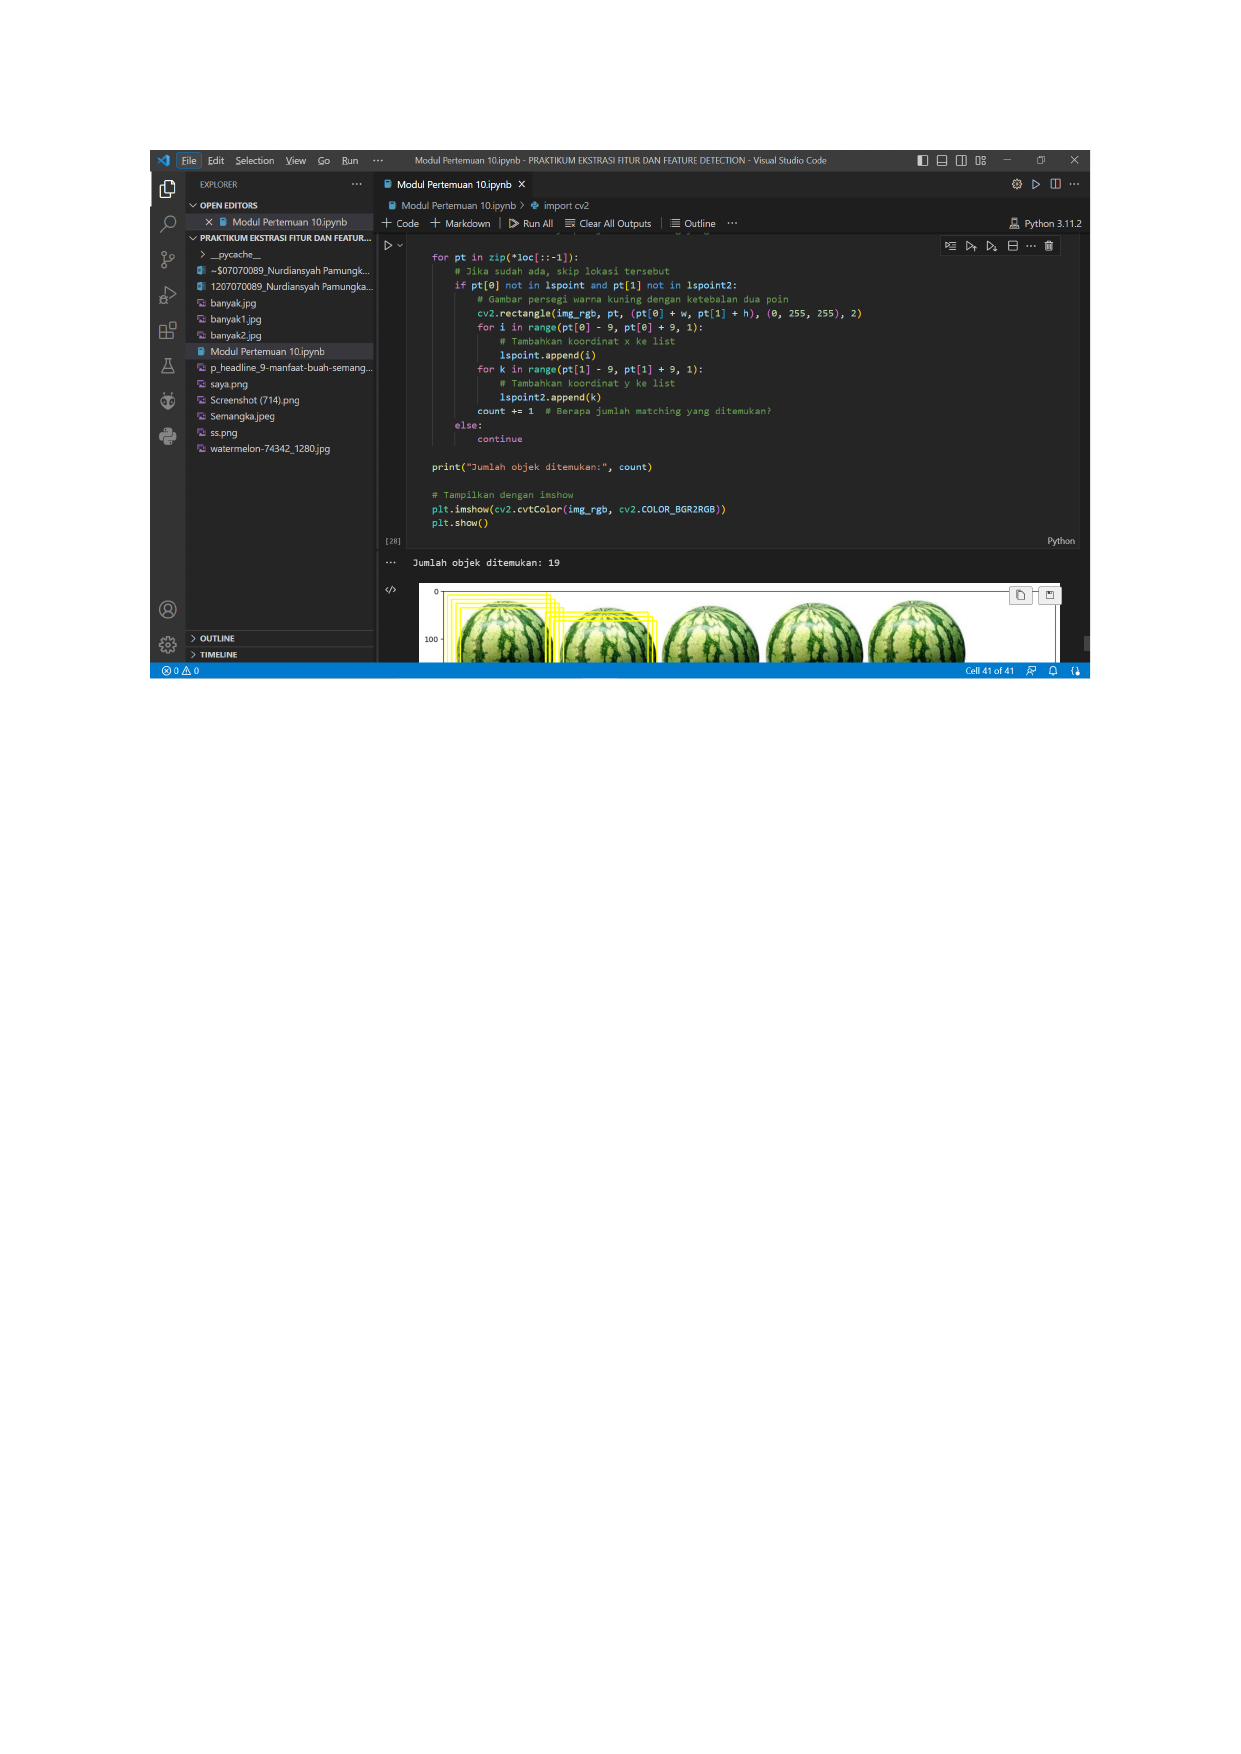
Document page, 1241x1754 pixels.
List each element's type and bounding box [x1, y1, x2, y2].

picture [150, 150, 1091, 679]
